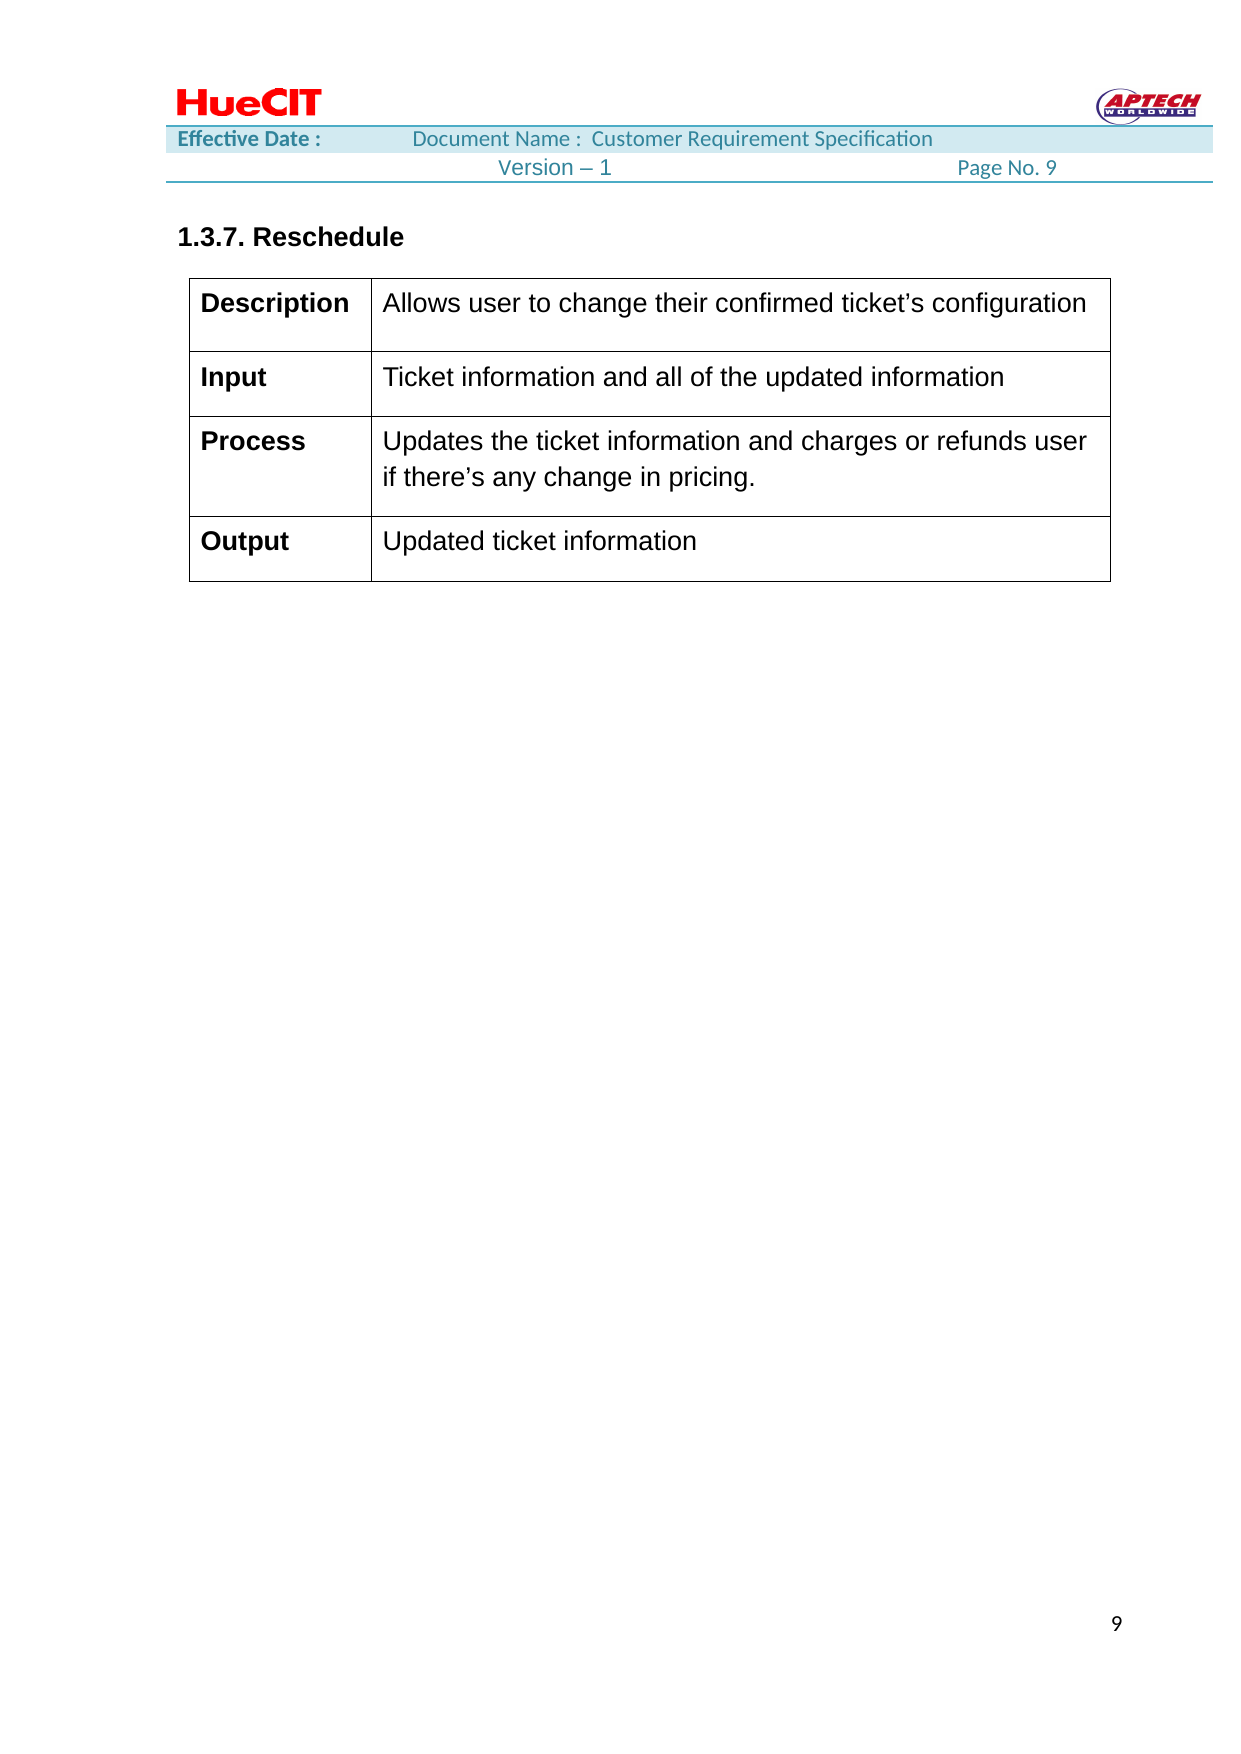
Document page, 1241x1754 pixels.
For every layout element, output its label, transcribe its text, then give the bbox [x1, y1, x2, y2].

table_cell Updates the ticket information and charges or refunds user if there’s any change in pricing. [372, 417, 1110, 516]
table_header Description [190, 279, 371, 351]
picture [177, 88, 323, 118]
table_cell Ticket information and all of the updated information [372, 352, 1110, 416]
table_cell Process [190, 417, 371, 516]
table_cell Output [190, 517, 371, 581]
table_cell Input [190, 352, 371, 416]
list Reschedule [177, 221, 1122, 252]
table_cell Updated ticket information [372, 517, 1110, 581]
picture [1095, 88, 1202, 125]
table_header Allows user to change their confirmed ticket’s configuration [372, 279, 1110, 351]
